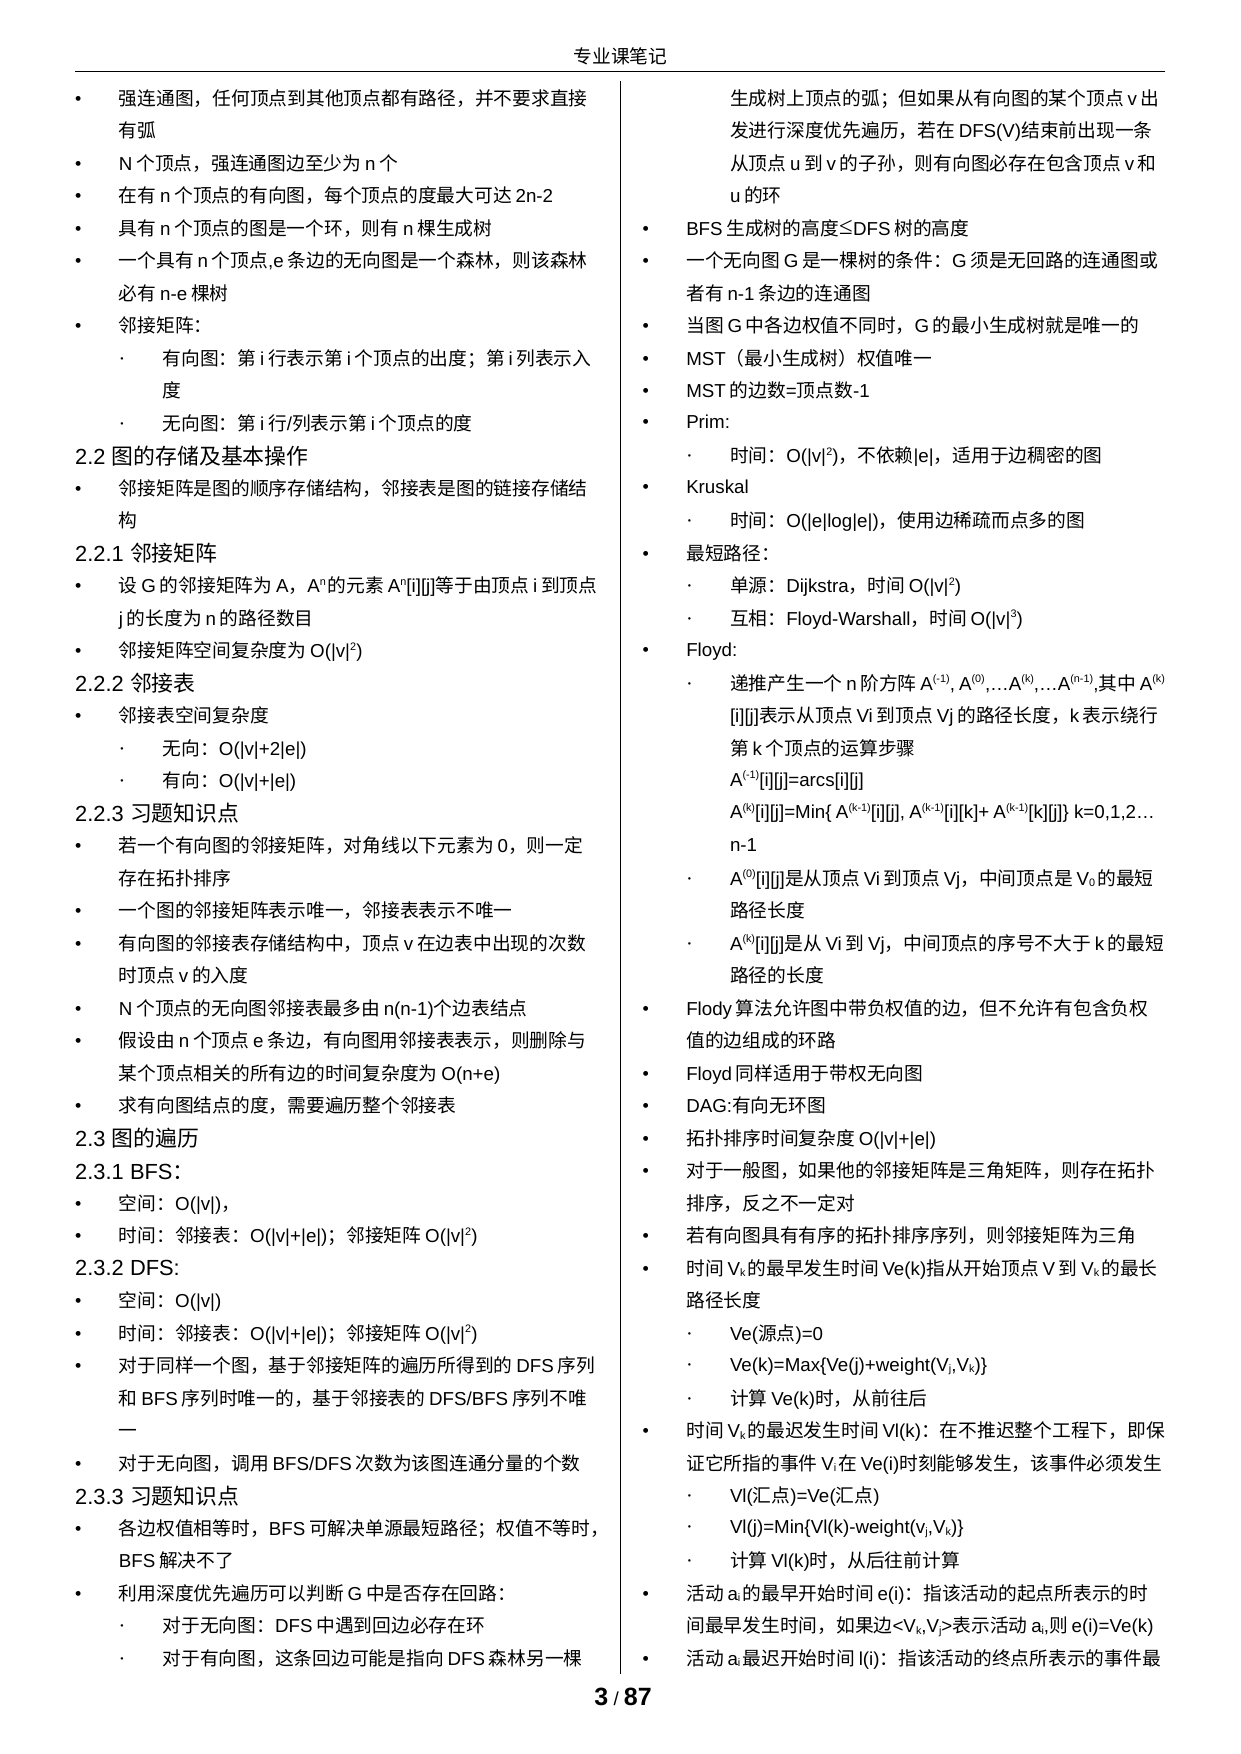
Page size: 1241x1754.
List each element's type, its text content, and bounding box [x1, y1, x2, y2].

text 设G的邻接矩阵为A，An的元素An[i][j]等于由顶点i到顶点j的长度为n的路径数目 [75, 568, 598, 633]
list 互相：Floyd-Warshall，时间O(|v|3) [686, 601, 1165, 633]
text 求有向图结点的度，需要遍历整个邻接表 [75, 1088, 598, 1121]
text 各边权值相等时，BFS可解决单源最短路径；权值不等时，BFS解决不了 [75, 1511, 598, 1576]
text 利用深度优先遍历可以判断G中是否存在回路： [75, 1576, 598, 1608]
text 邻接矩阵是图的顺序存储结构，邻接表是图的链接存储结构 [75, 471, 598, 536]
text 活动ai最迟开始时间l(i)：指该活动的终点所表示的事件最迟发生事件与该活动所需事件之差。如果<Vk,Vj>表示活动ai，则l(i)=Vl(j)-weight(Vk,Vj) [642, 1641, 1165, 1673]
list 计算Vl(k)时，从后往前计算 [686, 1543, 1165, 1576]
text Floyd: [642, 633, 1165, 666]
text 对于无向图，调用BFS/DFS次数为该图连通分量的个数 [75, 1446, 598, 1478]
text 假设由n个顶点e条边，有向图用邻接表表示，则删除与某个顶点相关的所有边的时间复杂度为O(n+e) [75, 1023, 598, 1088]
list A(k)[i][j]是从Vi到Vj，中间顶点的序号不大于k的最短路径的长度 [686, 926, 1165, 991]
list Vl(汇点)=Ve(汇点) [686, 1478, 1165, 1511]
list 对于有向图，这条回边可能是指向DFS森林另一棵生成树上顶点的弧；但如果从有向图的某个顶点v出发进行深度优先遍历，若在DFS(V)结束前出现一条从顶点u到v的子孙，则有向图必存在包含顶点v和u的环 [119, 1641, 598, 1673]
text Flody算法允许图中带负权值的边，但不允许有包含负权值的边组成的环路 [642, 991, 1165, 1056]
text 一个图的邻接矩阵表示唯一，邻接表表示不唯一 [75, 893, 598, 926]
text BFS生成树的高度DFS树的高度 [642, 211, 1165, 243]
list 时间：O(|v|2)，不依赖|e|，适用于边稠密的图 [686, 438, 1165, 471]
text 一个具有n个顶点,e条边的无向图是一个森林，则该森林必有n-e棵树 [75, 243, 598, 308]
text DAG:有向无环图 [642, 1088, 1165, 1121]
list Ve(源点)=0 [686, 1316, 1165, 1348]
subtitle DFS: [75, 1251, 598, 1283]
text 拓扑排序时间复杂度O(|v|+|e|) [642, 1121, 1165, 1153]
list 单源：Dijkstra，时间O(|v|2) [686, 568, 1165, 601]
subtitle 图的存储及基本操作 [75, 438, 598, 471]
text Kruskal [642, 471, 1165, 503]
list Ve(k)=Max{Ve(j)+weight(Vj,Vk)} [686, 1348, 1165, 1381]
text 邻接矩阵： [75, 308, 598, 341]
subtitle 图的遍历 [75, 1121, 598, 1153]
text 时间：邻接表：O(|v|+|e|)；邻接矩阵O(|v|2) [75, 1218, 598, 1251]
list A(0)[i][j]是从顶点Vi到顶点Vj，中间顶点是V0的最短路径长度 [686, 861, 1165, 926]
text 若一个有向图的邻接矩阵，对角线以下元素为0，则一定存在拓扑排序 [75, 828, 598, 893]
text 若有向图具有有序的拓扑排序序列，则邻接矩阵为三角 [642, 1218, 1165, 1251]
text N个顶点的无向图邻接表最多由n(n-1)个边表结点 [75, 991, 598, 1023]
text 一个无向图G是一棵树的条件：G须是无回路的连通图或者有n-1条边的连通图 [642, 243, 1165, 308]
text 强连通图，任何顶点到其他顶点都有路径，并不要求直接有弧 [75, 81, 598, 146]
text MST的边数=顶点数-1 [642, 373, 1165, 406]
text 有向图的邻接表存储结构中，顶点v在边表中出现的次数时顶点v的入度 [75, 926, 598, 991]
list 无向：O(|v|+2|e|) [119, 731, 598, 763]
list 对于有向图，这条回边可能是指向DFS森林另一棵生成树上顶点的弧；但如果从有向图的某个顶点v出发进行深度优先遍历，若在DFS(V)结束前出现一条从顶点u到v的子孙，则有向图必存在包含顶点v和u的环 [686, 81, 1165, 211]
text 具有n个顶点的图是一个环，则有n棵生成树 [75, 211, 598, 243]
list 递推产生一个n阶方阵A(-1), A(0),…A(k),…A(n-1),其中A(k)[i][j]表示从顶点Vi到顶点Vj的路径长度，k表示绕行第k个顶点的运算步骤 A(-1)[i][j]=arcs[i][j] A(k)[i][j]=Min{ A(k-1)[i][j], A(k-1)[i][k]+ A(k-1)[k][j]} k=0,1,2…n-1 [686, 666, 1165, 861]
text 时间Vk的最迟发生时间Vl(k)：在不推迟整个工程下，即保证它所指的事件Vi在Ve(i)时刻能够发生，该事件必须发生 [642, 1413, 1165, 1478]
text 时间Vk的最早发生时间Ve(k)指从开始顶点V到Vk的最长路径长度 [642, 1251, 1165, 1316]
list 对于无向图：DFS中遇到回边必存在环 [119, 1608, 598, 1641]
text 邻接表空间复杂度 [75, 698, 598, 731]
text Prim: [642, 406, 1165, 438]
text 时间：邻接表：O(|v|+|e|)；邻接矩阵O(|v|2) [75, 1316, 598, 1348]
text Floyd同样适用于带权无向图 [642, 1056, 1165, 1088]
text 对于同样一个图，基于邻接矩阵的遍历所得到的DFS序列和BFS序列时唯一的，基于邻接表的DFS/BFS序列不唯一 [75, 1348, 598, 1446]
list 有向图：第i行表示第i个顶点的出度；第i列表示入度 [119, 341, 598, 406]
list 有向：O(|v|+|e|) [119, 763, 598, 796]
text 最短路径： [642, 536, 1165, 568]
text 空间：O(|v|) [75, 1283, 598, 1316]
subtitle 邻接表 [75, 666, 598, 698]
subtitle 习题知识点 [75, 1478, 598, 1511]
subtitle 邻接矩阵 [75, 536, 598, 568]
list 计算Ve(k)时，从前往后 [686, 1381, 1165, 1413]
subtitle 习题知识点 [75, 796, 598, 828]
text 活动ai的最早开始时间e(i)：指该活动的起点所表示的时间最早发生时间，如果边<Vk,Vj>表示活动ai,则e(i)=Ve(k) [642, 1576, 1165, 1641]
text 当图G中各边权值不同时，G的最小生成树就是唯一的 [642, 308, 1165, 341]
subtitle BFS： [75, 1153, 598, 1186]
list 无向图：第i行/列表示第i个顶点的度 [119, 406, 598, 438]
list Vl(j)=Min{Vl(k)-weight(vj,Vk)} [686, 1511, 1165, 1543]
text N个顶点，强连通图边至少为n个 [75, 146, 598, 178]
text 在有n个顶点的有向图，每个顶点的度最大可达2n-2 [75, 178, 598, 211]
text 空间：O(|v|)， [75, 1186, 598, 1218]
text 邻接矩阵空间复杂度为O(|v|2) [75, 633, 598, 666]
list 时间：O(|e|log|e|)，使用边稀疏而点多的图 [686, 503, 1165, 536]
text MST（最小生成树）权值唯一 [642, 341, 1165, 373]
text 对于一般图，如果他的邻接矩阵是三角矩阵，则存在拓扑排序，反之不一定对 [642, 1153, 1165, 1218]
